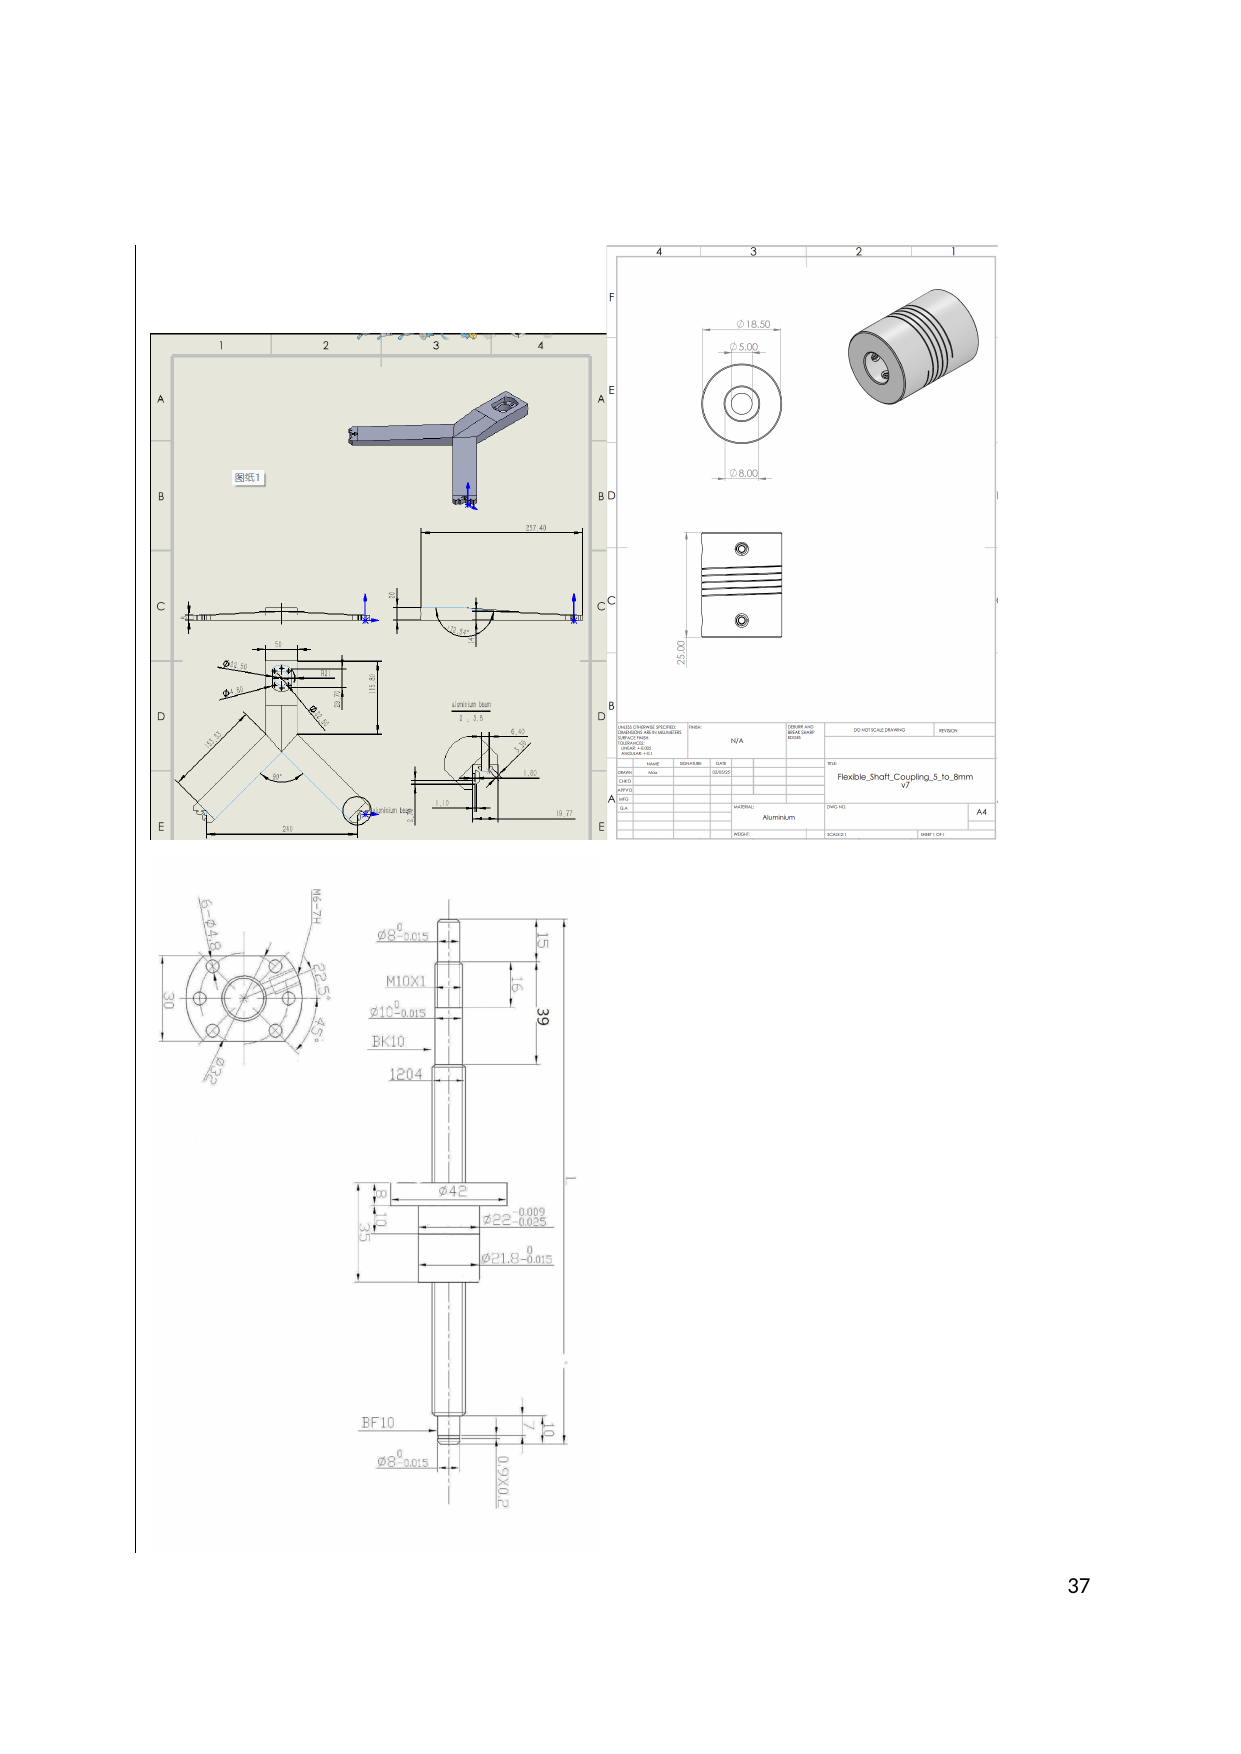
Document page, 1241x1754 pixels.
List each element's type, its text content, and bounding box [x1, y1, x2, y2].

picture [150, 245, 998, 840]
picture [154, 854, 601, 1552]
